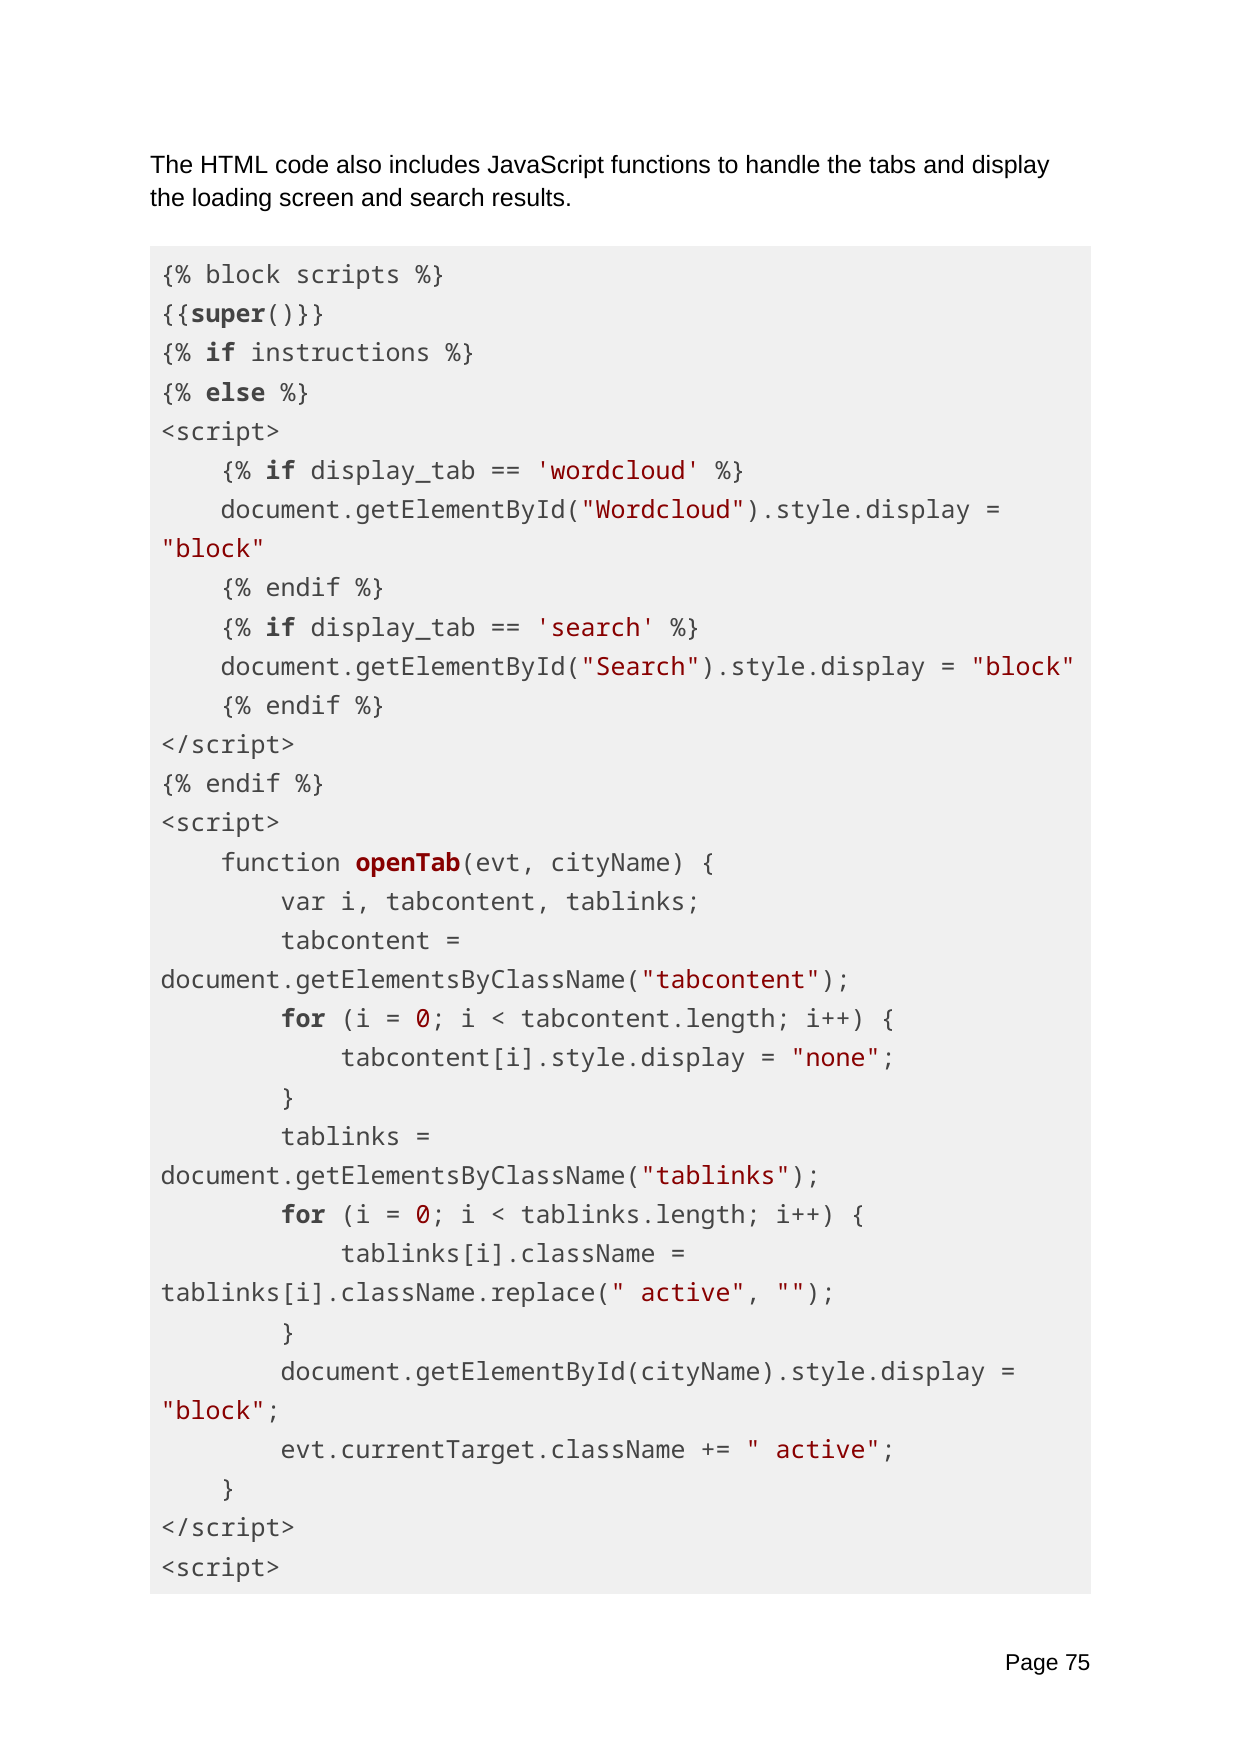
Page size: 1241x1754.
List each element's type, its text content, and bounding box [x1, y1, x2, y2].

text The HTML code also includes JavaScript functions to handle the tabs and display the loading screen and search results. [150, 150, 1090, 212]
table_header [150, 246, 1091, 1594]
